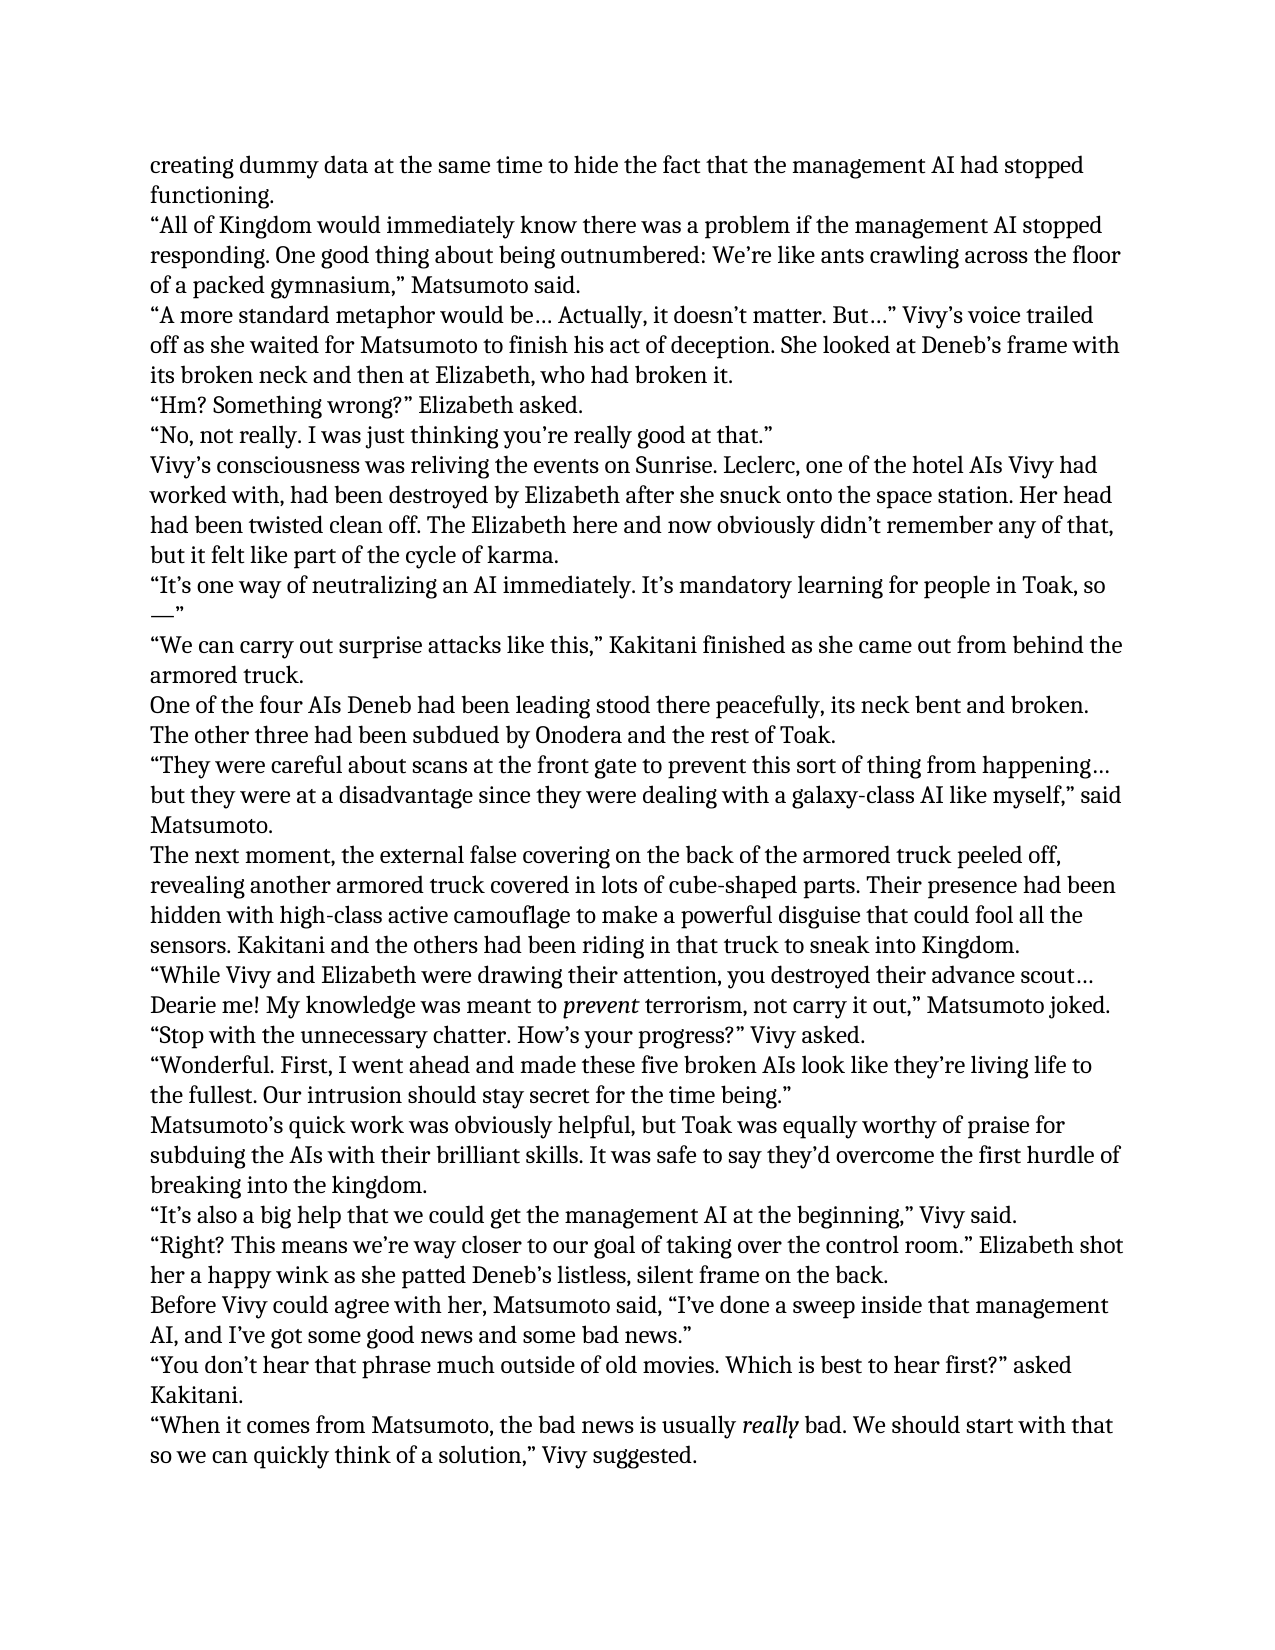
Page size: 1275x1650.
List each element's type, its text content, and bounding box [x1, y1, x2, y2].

text “Right? This means we’re way closer to our goal of taking over the control room.” Elizabeth shot her a happy wink as she patted Deneb’s listless, silent frame on the back. [150, 1230, 1125, 1290]
text Vivy’s consciousness was reliving the events on Sunrise. Leclerc, one of the hotel AIs Vivy had worked with, had been destroyed by Elizabeth after she snuck onto the space station. Her head had been twisted clean off. The Elizabeth here and now obviously didn’t remember any of that, but it felt like part of the cycle of karma. [150, 450, 1125, 570]
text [150, 150, 1125, 210]
text “A more standard metaphor would be… Actually, it doesn’t matter. But…” Vivy’s voice trailed off as she waited for Matsumoto to finish his act of deception. She looked at Deneb’s frame with its broken neck and then at Elizabeth, who had broken it. [150, 300, 1125, 390]
text “Stop with the unnecessary chatter. How’s your progress?” Vivy asked. [150, 1020, 1125, 1050]
text One of the four AIs Deneb had been leading stood there peacefully, its neck bent and broken. The other three had been subdued by Onodera and the rest of Toak. [150, 690, 1125, 750]
text “Wonderful. First, I went ahead and made these five broken AIs look like they’re living life to the fullest. Our intrusion should stay secret for the time being.” [150, 1050, 1125, 1110]
text “It’s one way of neutralizing an AI immediately. It’s mandatory learning for people in Toak, so—” [150, 570, 1125, 630]
text “They were careful about scans at the front gate to prevent this sort of thing from happening…but they were at a disadvantage since they were dealing with a galaxy-class AI like myself,” said Matsumoto. [150, 750, 1125, 840]
text “Hm? Something wrong?” Elizabeth asked. [150, 390, 1125, 420]
text “No, not really. I was just thinking you’re really good at that.” [150, 420, 1125, 450]
text “When it comes from Matsumoto, the bad news is usually really bad. We should start with that so we can quickly think of a solution,” Vivy suggested. [150, 1410, 1125, 1470]
text Matsumoto’s quick work was obviously helpful, but Toak was equally worthy of praise for subduing the AIs with their brilliant skills. It was safe to say they’d overcome the first hurdle of breaking into the kingdom. [150, 1110, 1125, 1200]
text “You don’t hear that phrase much outside of old movies. Which is best to hear first?” asked Kakitani. [150, 1350, 1125, 1410]
text “All of Kingdom would immediately know there was a problem if the management AI stopped responding. One good thing about being outnumbered: We’re like ants crawling across the floor of a packed gymnasium,” Matsumoto said. [150, 210, 1125, 300]
text “It’s also a big help that we could get the management AI at the beginning,” Vivy said. [150, 1200, 1125, 1230]
text “We can carry out surprise attacks like this,” Kakitani finished as she came out from behind the armored truck. [150, 630, 1125, 690]
text “While Vivy and Elizabeth were drawing their attention, you destroyed their advance scout… Dearie me! My knowledge was meant to prevent terrorism, not carry it out,” Matsumoto joked. [150, 960, 1125, 1020]
text Before Vivy could agree with her, Matsumoto said, “I’ve done a sweep inside that management AI, and I’ve got some good news and some bad news.” [150, 1290, 1125, 1350]
text The next moment, the external false covering on the back of the armored truck peeled off, revealing another armored truck covered in lots of cube-shaped parts. Their presence had been hidden with high-class active camouflage to make a powerful disguise that could fool all the sensors. Kakitani and the others had been riding in that truck to sneak into Kingdom. [150, 840, 1125, 960]
